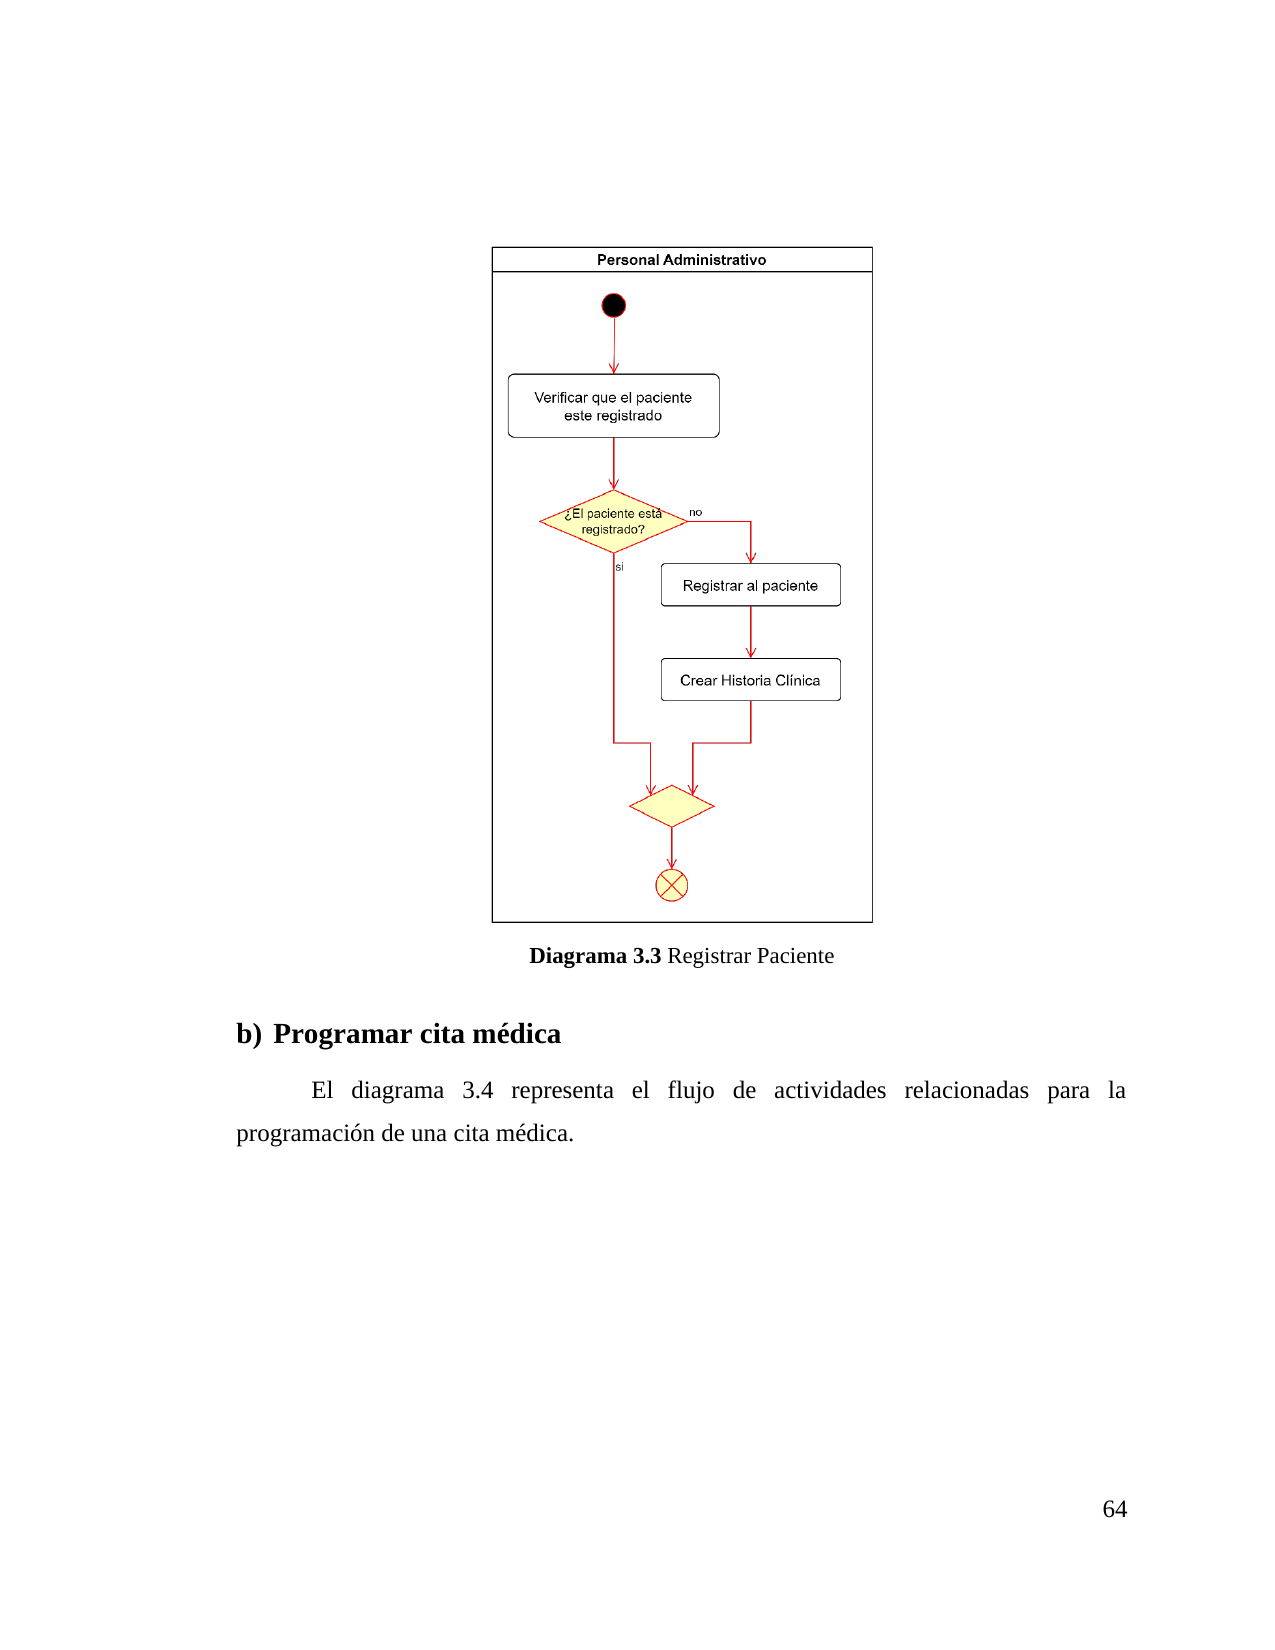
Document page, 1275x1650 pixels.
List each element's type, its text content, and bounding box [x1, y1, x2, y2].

picture [481, 236, 883, 934]
text El diagrama 3.4 representa el flujo de actividades relacionadas para la programación de una cita médica. [236, 1075, 1127, 1147]
subtitle Programar cita médica [236, 1017, 1127, 1050]
